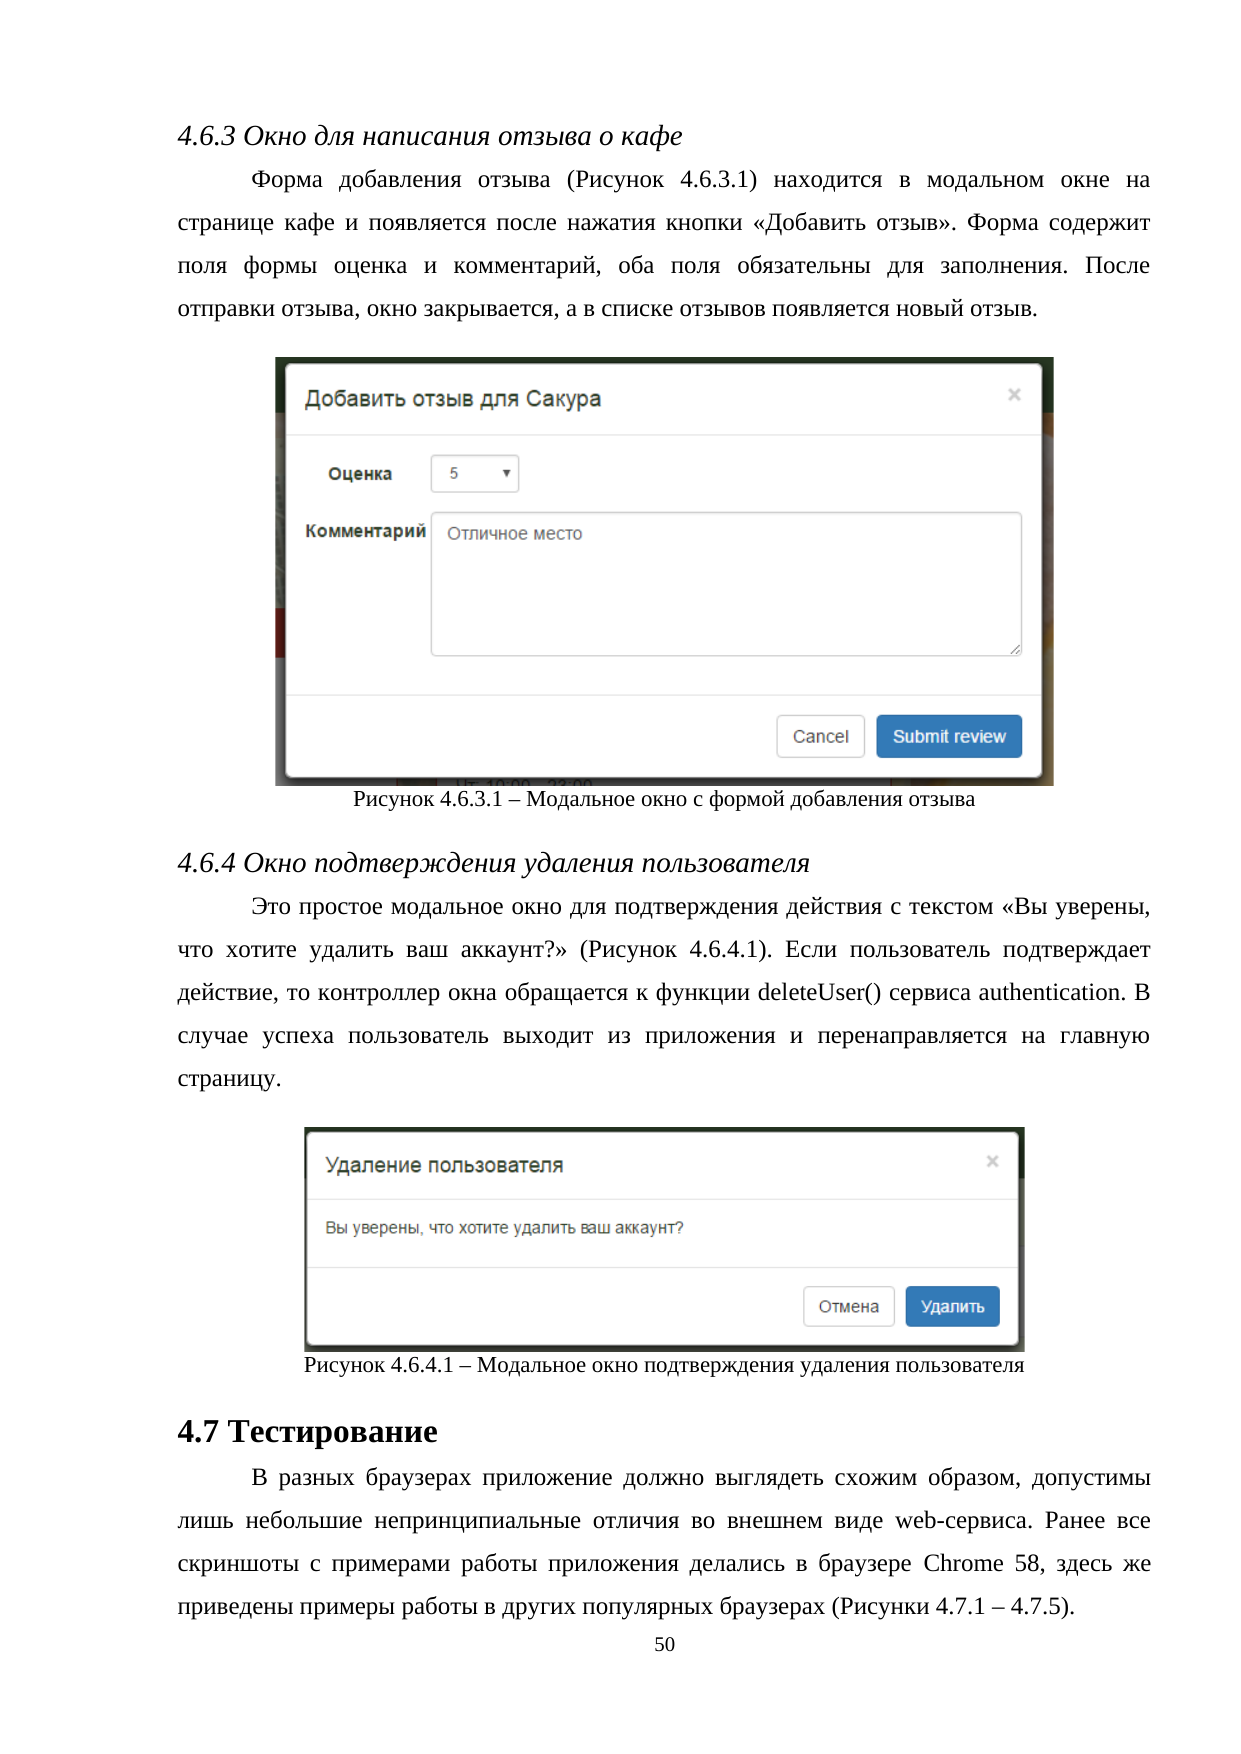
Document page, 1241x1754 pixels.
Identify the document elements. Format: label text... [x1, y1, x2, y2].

text Рисунок 4.6.3.1 – Модальное окно с формой добавления отзыва [177, 785, 1152, 812]
text Форма добавления отзыва (Рисунок 4.6.3.1) находится в модальном окне на странице кафе и появляется после нажатия кнопки «Добавить отзыв». Форма содержит поля формы оценка и комментарий, оба поля обязательны для заполнения. После отправки отзыва, окно закрывается, а в списке отзывов появляется новый отзыв. [177, 164, 1152, 322]
text Рисунок 4.6.4.1 – Модальное окно подтверждения удаления пользователя [177, 1351, 1152, 1378]
subtitle 4.6.3 Окно для написания отзыва о кафе [177, 118, 1152, 152]
subtitle 4.7 Тестирование [177, 1411, 1152, 1449]
picture [304, 1127, 1025, 1352]
picture [275, 357, 1054, 786]
subtitle 4.6.4 Окно подтверждения удаления пользователя [177, 845, 1152, 878]
text В разных браузерах приложение должно выглядеть схожим образом, допустимы лишь небольшие непринципиальные отличия во внешнем виде web-сервиса. Ранее все скриншоты с примерами работы приложения делались в браузере Chrome 58, здесь же приведены примеры работы в других популярных браузерах (Рисунки 4.7.1 – 4.7.5). [177, 1462, 1152, 1620]
text Это простое модальное окно для подтверждения действия с текстом «Вы уверены, что хотите удалить ваш аккаунт?» (Рисунок 4.6.4.1). Если пользователь подтверждает действие, то контроллер окна обращается к функции deleteUser() сервиса authentication. В случае успеха пользователь выходит из приложения и перенаправляется на главную страницу. [177, 891, 1152, 1092]
